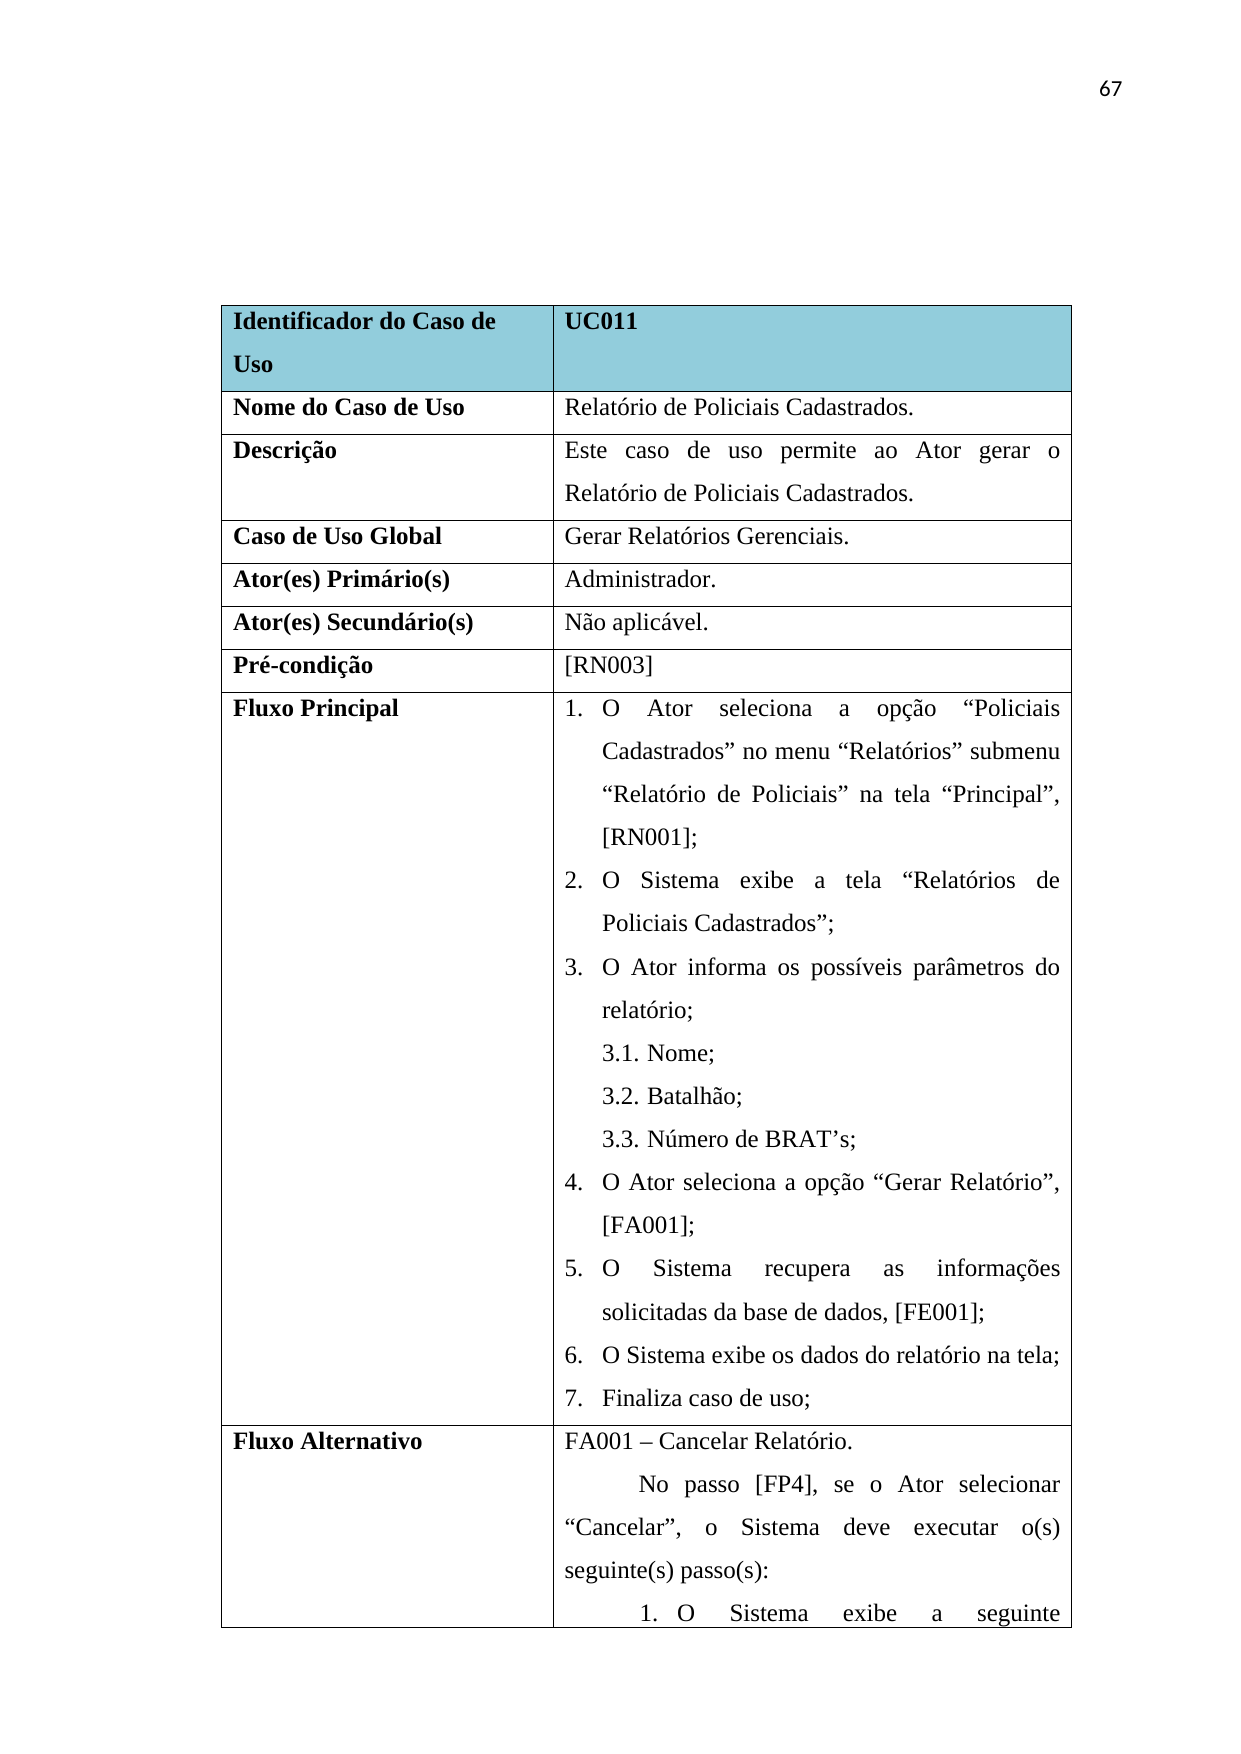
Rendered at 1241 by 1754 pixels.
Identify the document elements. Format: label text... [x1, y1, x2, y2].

table_header Identificador do Caso de Uso [222, 306, 553, 391]
table_cell Gerar Relatórios Gerenciais. [554, 521, 1071, 563]
table_cell Ator(es) Secundário(s) [222, 607, 553, 649]
table_cell Descrição [222, 435, 553, 520]
table_cell Caso de Uso Global [222, 521, 553, 563]
table_cell Relatório de Policiais Cadastrados. [554, 392, 1071, 434]
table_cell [554, 1426, 1071, 1627]
table_cell O Ator seleciona a opção “Policiais Cadastrados” no menu “Relatórios” submenu “Relatório de Policiais” na tela “Principal”, [RN001]; O Sistema exibe a tela “Relatórios de Policiais Cadastrados”; O Ator informa os possíveis parâmetros do relatório; Nome; Batalhão; Número de BRAT’s; O Ator seleciona a opção “Gerar Relatório”, [FA001]; O Sistema recupera as informações solicitadas da base de dados, [FE001]; O Sistema exibe os dados do relatório na tela; Finaliza caso de uso; [554, 693, 1071, 1425]
table_cell Ator(es) Primário(s) [222, 564, 553, 606]
table_cell Fluxo Principal [222, 693, 553, 1425]
table_cell Administrador. [554, 564, 1071, 606]
table_header UC011 [554, 306, 1071, 391]
table_cell Pré-condição [222, 650, 553, 692]
table_cell Este caso de uso permite ao Ator gerar o Relatório de Policiais Cadastrados. [554, 435, 1071, 520]
table_cell Não aplicável. [554, 607, 1071, 649]
table_cell [RN003] [554, 650, 1071, 692]
table_cell Fluxo Alternativo [222, 1426, 553, 1627]
table_cell Nome do Caso de Uso [222, 392, 553, 434]
